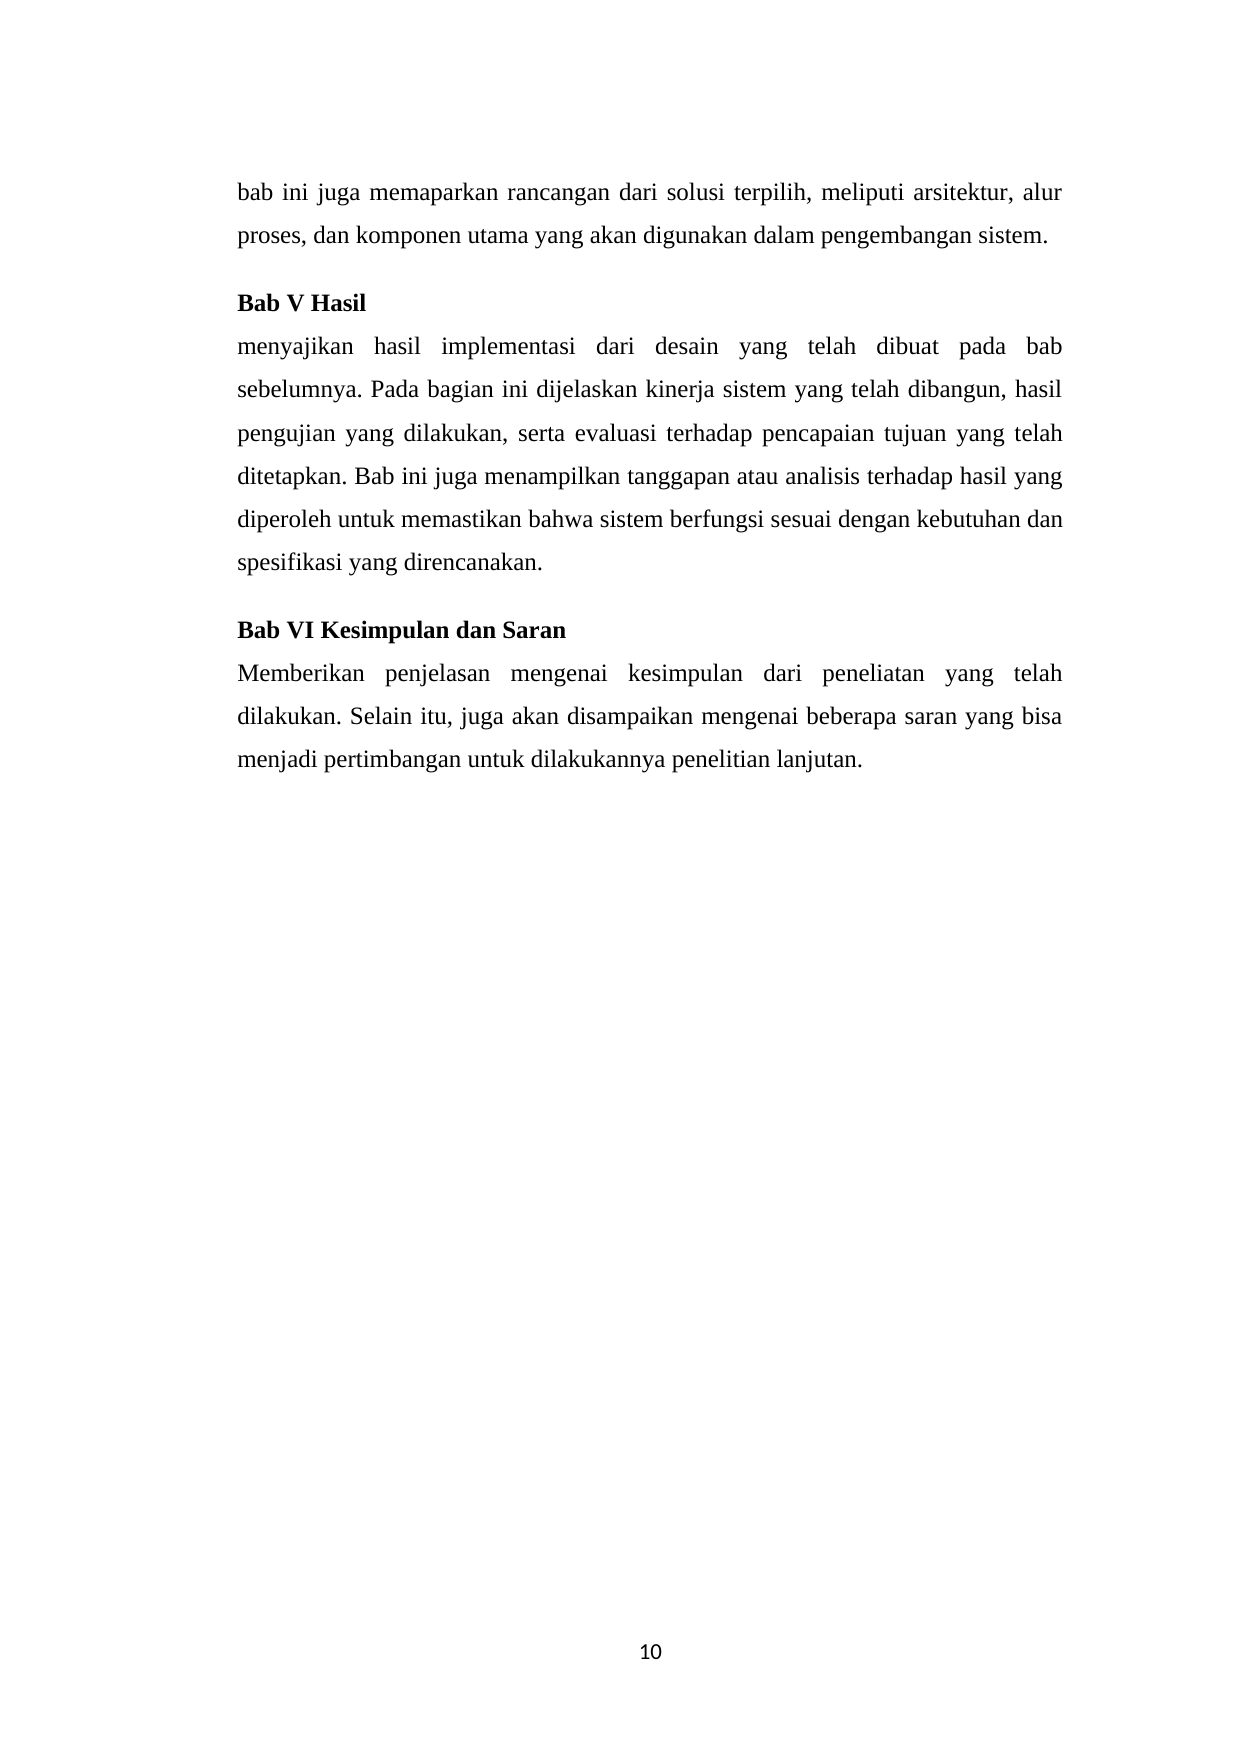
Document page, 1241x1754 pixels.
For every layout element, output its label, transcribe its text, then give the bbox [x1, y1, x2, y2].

text Bab VI Kesimpulan dan Saran [237, 615, 1063, 644]
text Bab V Hasil [237, 288, 1063, 317]
text menyajikan hasil implementasi dari desain yang telah dibuat pada bab sebelumnya. Pada bagian ini dijelaskan kinerja sistem yang telah dibangun, hasil pengujian yang dilakukan, serta evaluasi terhadap pencapaian tujuan yang telah ditetapkan. Bab ini juga menampilkan tanggapan atau analisis terhadap hasil yang diperoleh untuk memastikan bahwa sistem berfungsi sesuai dengan kebutuhan dan spesifikasi yang direncanakan. [237, 331, 1063, 576]
text Memberikan penjelasan mengenai kesimpulan dari peneliatan yang telah dilakukan. Selain itu, juga akan disampaikan mengenai beberapa saran yang bisa menjadi pertimbangan untuk dilakukannya penelitian lanjutan. [237, 658, 1063, 773]
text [237, 177, 1063, 249]
